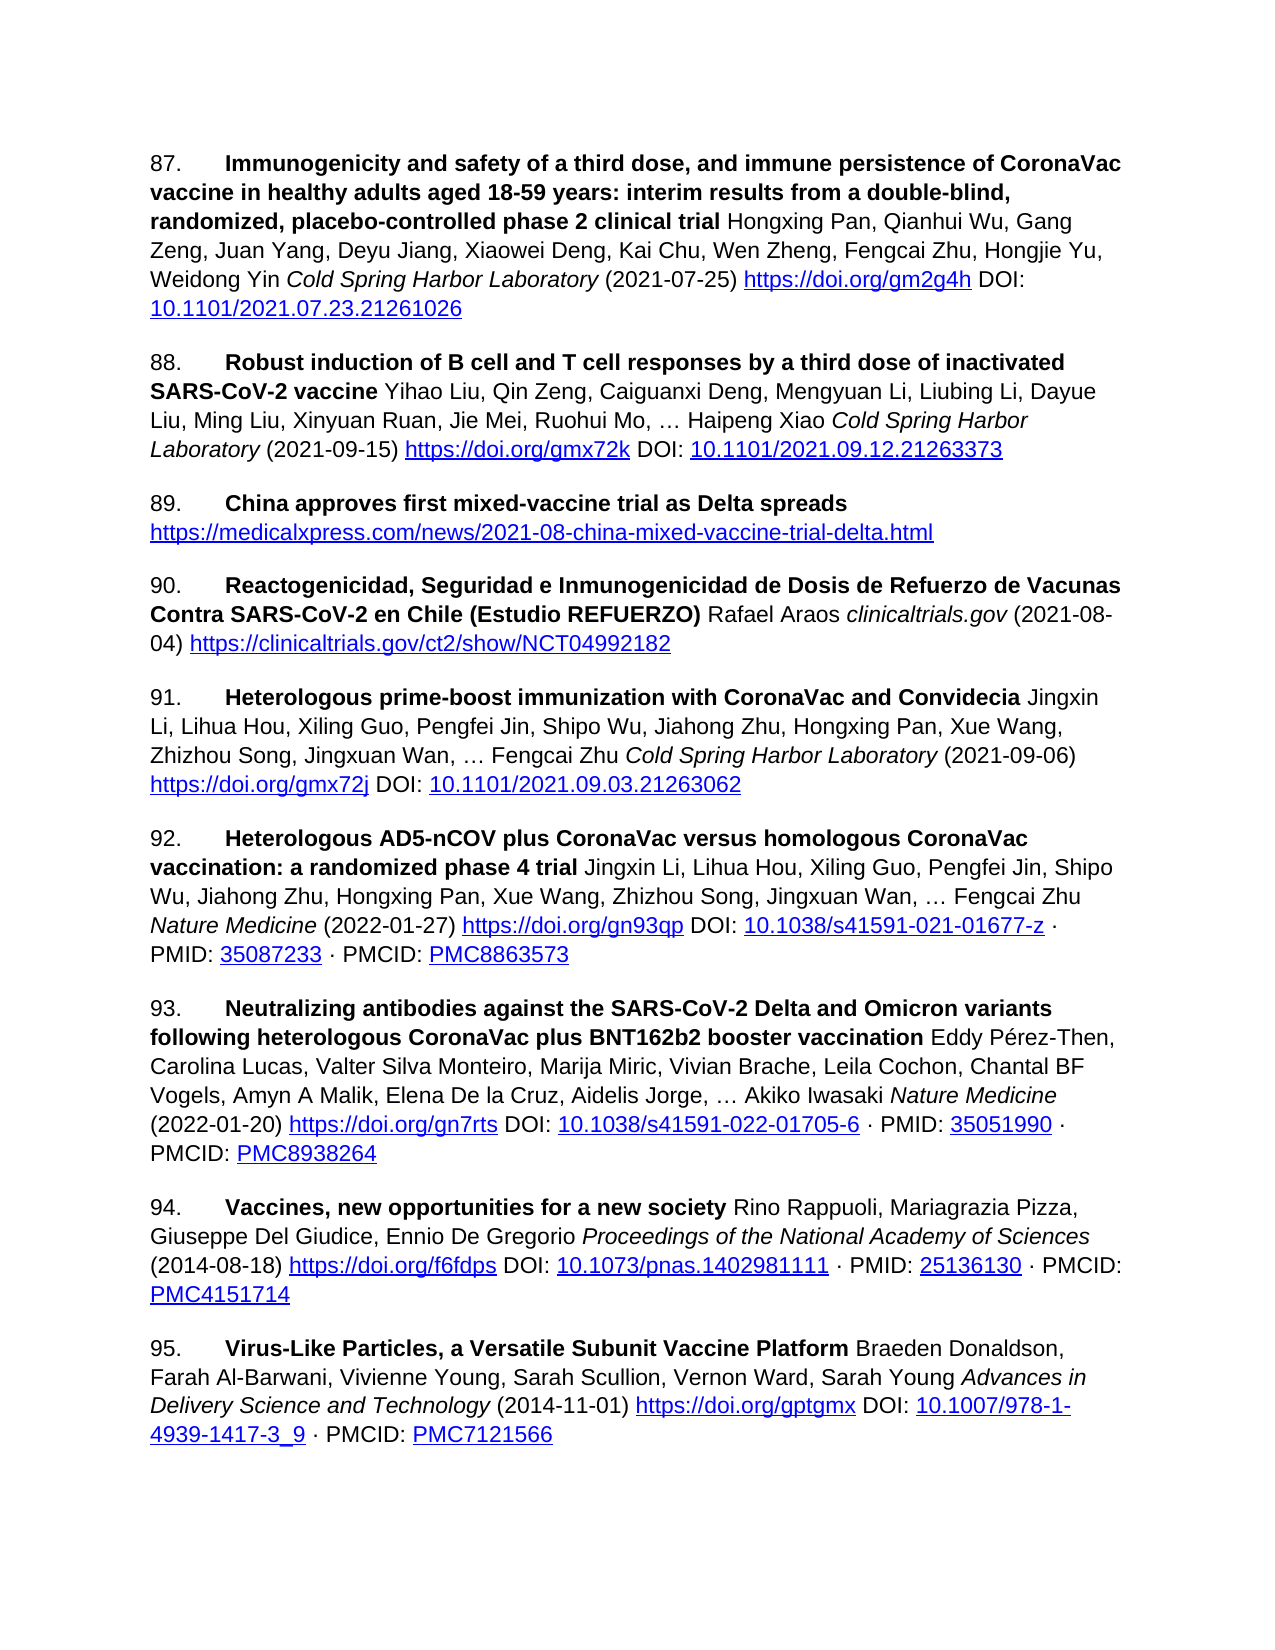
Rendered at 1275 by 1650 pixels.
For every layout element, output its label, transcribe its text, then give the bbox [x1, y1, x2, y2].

text 91. Heterologous prime-boost immunization with CoronaVac and Convidecia Jingxin Li, Lihua Hou, Xiling Guo, Pengfei Jin, Shipo Wu, Jiahong Zhu, Hongxing Pan, Xue Wang, Zhizhou Song, Jingxuan Wan, … Fengcai Zhu Cold Spring Harbor Laboratory (2021-09-06) https://doi.org/gmx72j DOI: 10.1101/2021.09.03.21263062 [150, 684, 1125, 798]
text 95. Virus-Like Particles, a Versatile Subunit Vaccine Platform Braeden Donaldson, Farah Al-Barwani, Vivienne Young, Sarah Scullion, Vernon Ward, Sarah Young Advances in Delivery Science and Technology (2014-11-01) https://doi.org/gptgmx DOI: 10.1007/978-1-4939-1417-3_9 · PMCID: PMC7121566 [150, 1334, 1125, 1448]
text 92. Heterologous AD5-nCOV plus CoronaVac versus homologous CoronaVac vaccination: a randomized phase 4 trial Jingxin Li, Lihua Hou, Xiling Guo, Pengfei Jin, Shipo Wu, Jiahong Zhu, Hongxing Pan, Xue Wang, Zhizhou Song, Jingxuan Wan, … Fengcai Zhu Nature Medicine (2022-01-27) https://doi.org/gn93qp DOI: 10.1038/s41591-021-01677-z · PMID: 35087233 · PMCID: PMC8863573 [150, 825, 1125, 967]
text 90. Reactogenicidad, Seguridad e Inmunogenicidad de Dosis de Refuerzo de Vacunas Contra SARS-CoV-2 en Chile (Estudio REFUERZO) Rafael Araos clinicaltrials.gov (2021-08-04) https://clinicaltrials.gov/ct2/show/NCT04992182 [150, 572, 1125, 657]
text 89. China approves first mixed-vaccine trial as Delta spreads https://medicalxpress.com/news/2021-08-china-mixed-vaccine-trial-delta.html [150, 489, 1125, 545]
text 93. Neutralizing antibodies against the SARS-CoV-2 Delta and Omicron variants following heterologous CoronaVac plus BNT162b2 booster vaccination Eddy Pérez-Then, Carolina Lucas, Valter Silva Monteiro, Marija Miric, Vivian Brache, Leila Cochon, Chantal BF Vogels, Amyn A Malik, Elena De la Cruz, Aidelis Jorge, … Akiko Iwasaki Nature Medicine (2022-01-20) https://doi.org/gn7rts DOI: 10.1038/s41591-022-01705-6 · PMID: 35051990 · PMCID: PMC8938264 [150, 995, 1125, 1166]
text 94. Vaccines, new opportunities for a new society Rino Rappuoli, Mariagrazia Pizza, Giuseppe Del Giudice, Ennio De Gregorio Proceedings of the National Academy of Sciences (2014-08-18) https://doi.org/f6fdps DOI: 10.1073/pnas.1402981111 · PMID: 25136130 · PMCID: PMC4151714 [150, 1194, 1125, 1307]
text 88. Robust induction of B cell and T cell responses by a third dose of inactivated SARS-CoV-2 vaccine Yihao Liu, Qin Zeng, Caiguanxi Deng, Mengyuan Li, Liubing Li, Dayue Liu, Ming Liu, Xinyuan Ruan, Jie Mei, Ruohui Mo, … Haipeng Xiao Cold Spring Harbor Laboratory (2021-09-15) https://doi.org/gmx72k DOI: 10.1101/2021.09.12.21263373 [150, 349, 1125, 462]
text 87. Immunogenicity and safety of a third dose, and immune persistence of CoronaVac vaccine in healthy adults aged 18-59 years: interim results from a double-blind, randomized, placebo-controlled phase 2 clinical trial Hongxing Pan, Qianhui Wu, Gang Zeng, Juan Yang, Deyu Jiang, Xiaowei Deng, Kai Chu, Wen Zheng, Fengcai Zhu, Hongjie Yu, Weidong Yin Cold Spring Harbor Laboratory (2021-07-25) https://doi.org/gm2g4h DOI: 10.1101/2021.07.23.21261026 [150, 150, 1125, 321]
